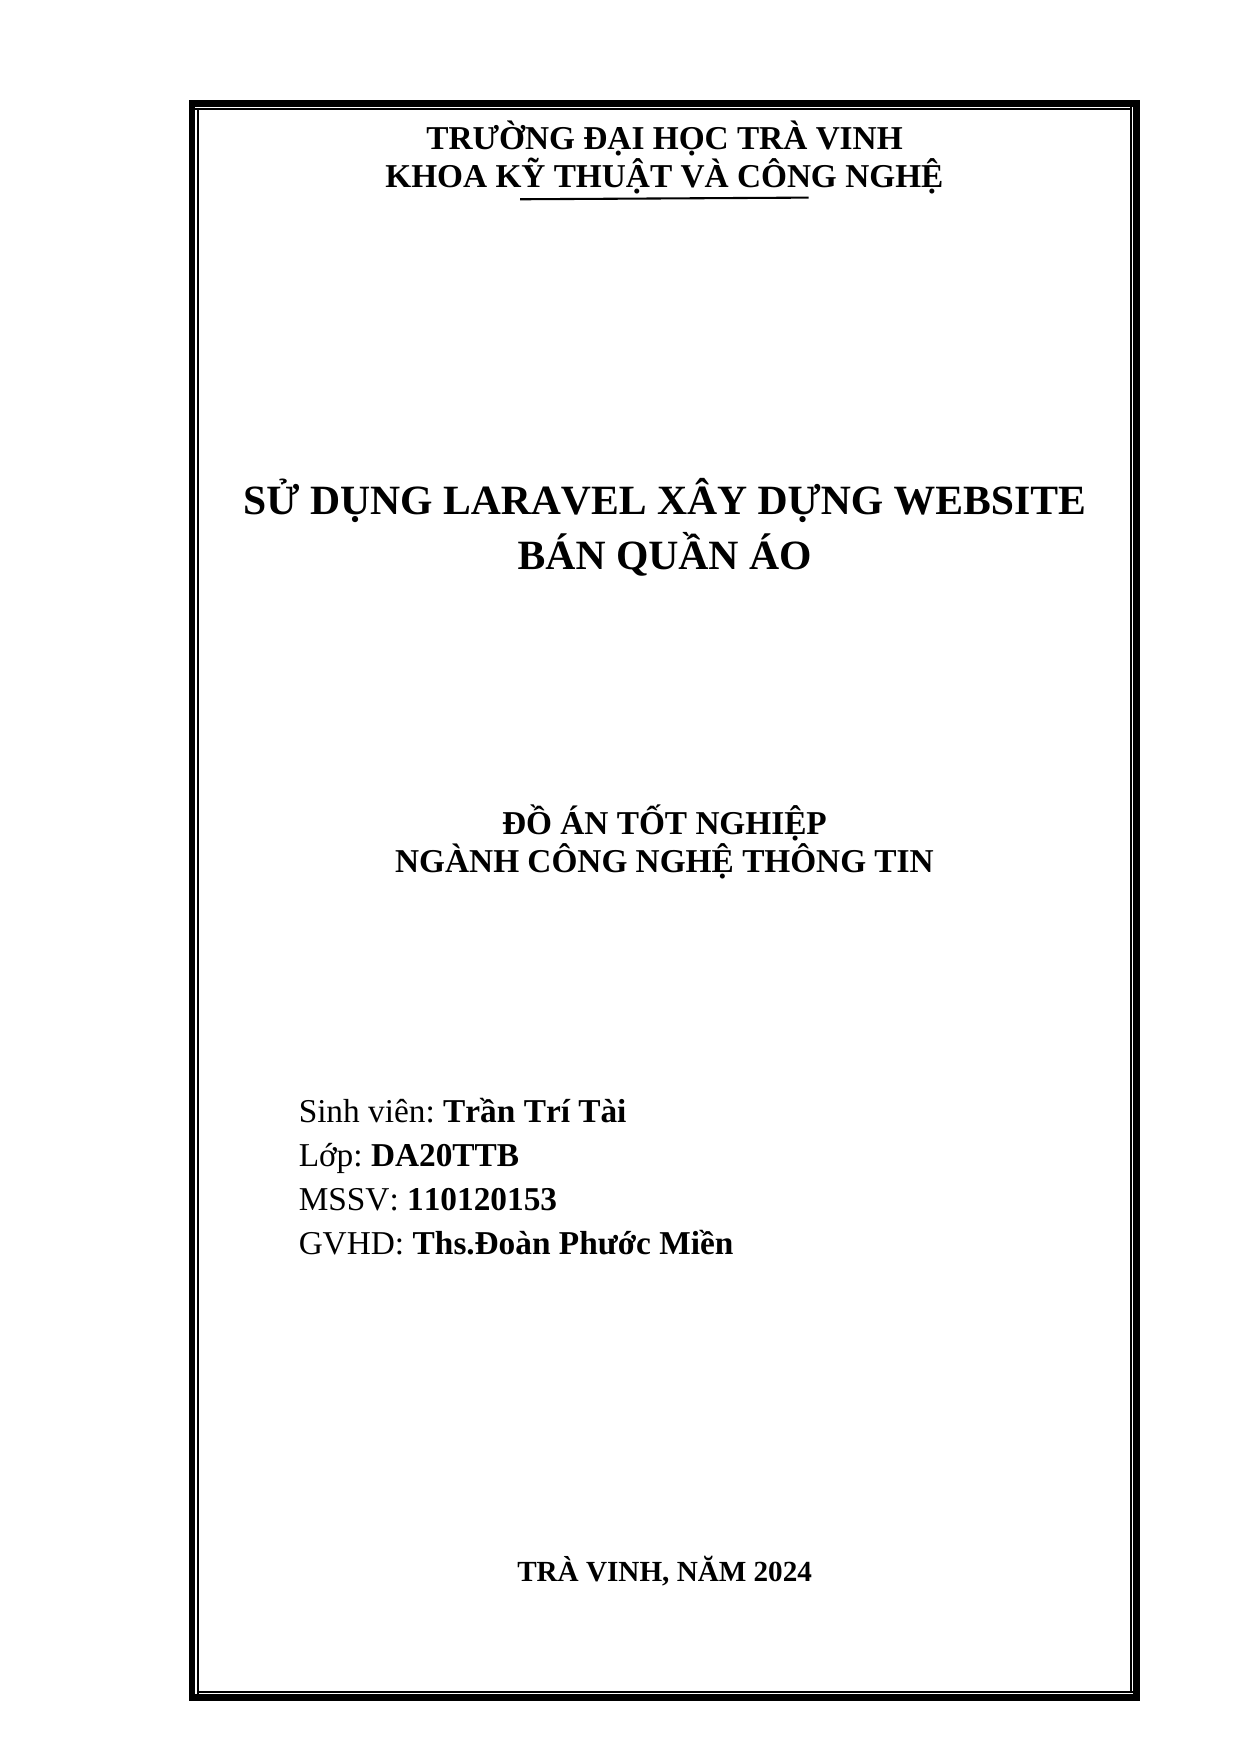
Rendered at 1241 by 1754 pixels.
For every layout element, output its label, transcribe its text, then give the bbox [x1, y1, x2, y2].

text KHOA KỸ THUẬT VÀ CÔNG NGHỆ [207, 156, 1122, 195]
text GVHD: Ths.Đoàn Phước Miền [282, 1223, 1122, 1261]
text TRƯỜNG ĐẠI HỌC TRÀ VINH [207, 118, 1122, 156]
text MSSV: 110120153 [282, 1179, 1122, 1217]
text ĐỒ ÁN TỐT NGHIỆP [207, 803, 1122, 842]
text TRÀ VINH, NĂM 2024 [207, 1554, 1122, 1588]
text Sinh viên: Trần Trí Tài [282, 1091, 1122, 1129]
text Lớp: DA20TTB [282, 1135, 1122, 1173]
text SỬ DỤNG LARAVEL XÂY DỰNG WEBSITE BÁN QUẦN ÁO [207, 475, 1122, 578]
text NGÀNH CÔNG NGHỆ THÔNG TIN [207, 842, 1122, 880]
